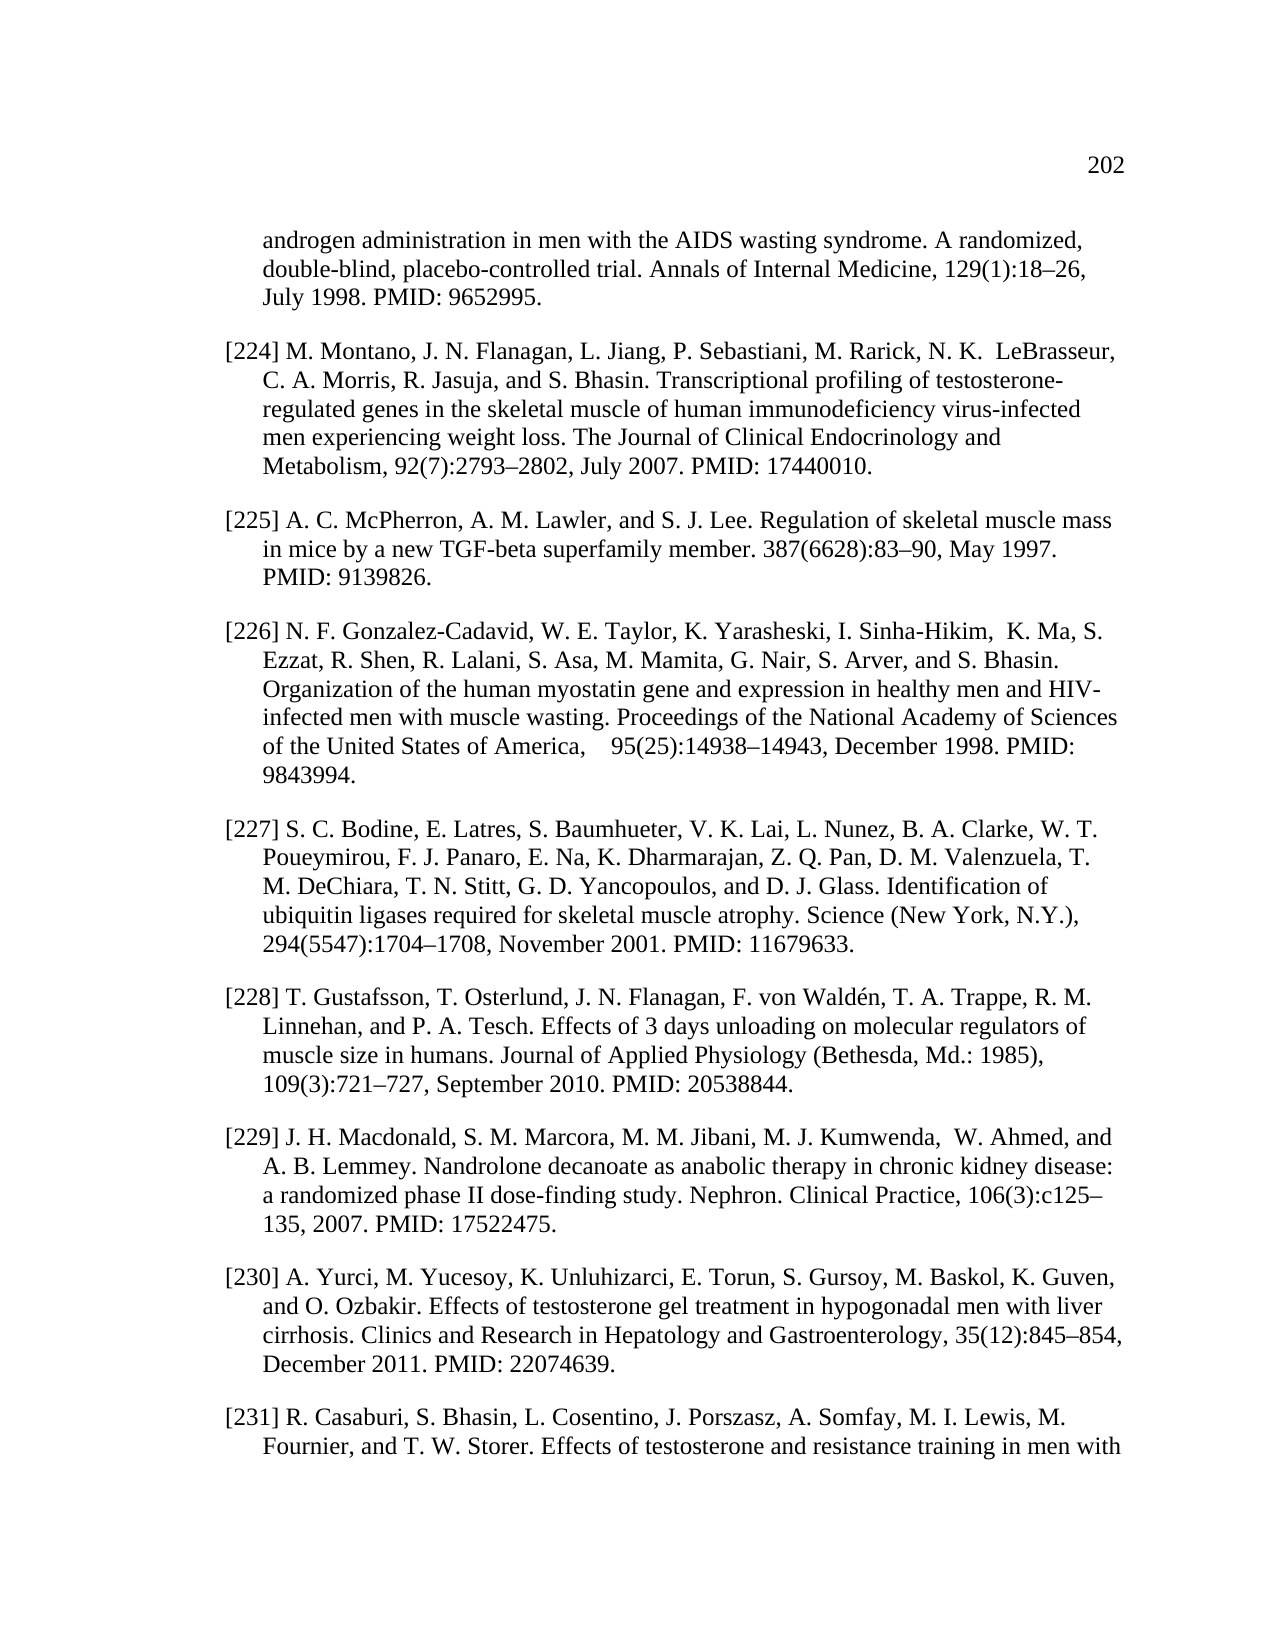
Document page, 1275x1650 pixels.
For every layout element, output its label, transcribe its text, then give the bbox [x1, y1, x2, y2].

text [230] A. Yurci, M. Yucesoy, K. Unluhizarci, E. Torun, S. Gursoy, M. Baskol, K. Guven, and O. Ozbakir. Effects of testosterone gel treatment in hypogonadal men with liver cirrhosis. Clinics and Research in Hepatology and Gastroenterology, 35(12):845–854, December 2011. PMID: 22074639. [225, 1262, 1125, 1377]
text [229] J. H. Macdonald, S. M. Marcora, M. M. Jibani, M. J. Kumwenda, W. Ahmed, and A. B. Lemmey. Nandrolone decanoate as anabolic therapy in chronic kidney disease: a randomized phase II dose-finding study. Nephron. Clinical Practice, 106(3):c125–135, 2007. PMID: 17522475. [225, 1122, 1125, 1237]
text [225, 1402, 1125, 1460]
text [225, 225, 1125, 311]
text [228] T. Gustafsson, T. Osterlund, J. N. Flanagan, F. von Waldén, T. A. Trappe, R. M. Linnehan, and P. A. Tesch. Effects of 3 days unloading on molecular regulators of muscle size in humans. Journal of Applied Physiology (Bethesda, Md.: 1985), 109(3):721–727, September 2010. PMID: 20538844. [225, 982, 1125, 1097]
text [225] A. C. McPherron, A. M. Lawler, and S. J. Lee. Regulation of skeletal muscle mass in mice by a new TGF-beta superfamily member. 387(6628):83–90, May 1997. PMID: 9139826. [225, 505, 1125, 591]
text [227] S. C. Bodine, E. Latres, S. Baumhueter, V. K. Lai, L. Nunez, B. A. Clarke, W. T. Poueymirou, F. J. Panaro, E. Na, K. Dharmarajan, Z. Q. Pan, D. M. Valenzuela, T. M. DeChiara, T. N. Stitt, G. D. Yancopoulos, and D. J. Glass. Identification of ubiquitin ligases required for skeletal muscle atrophy. Science (New York, N.Y.), 294(5547):1704–1708, November 2001. PMID: 11679633. [225, 814, 1125, 957]
text [224] M. Montano, J. N. Flanagan, L. Jiang, P. Sebastiani, M. Rarick, N. K. LeBrasseur, C. A. Morris, R. Jasuja, and S. Bhasin. Transcriptional profiling of testosterone-regulated genes in the skeletal muscle of human immunodeficiency virus-infected men experiencing weight loss. The Journal of Clinical Endocrinology and Metabolism, 92(7):2793–2802, July 2007. PMID: 17440010. [225, 336, 1125, 480]
text [226] N. F. Gonzalez-Cadavid, W. E. Taylor, K. Yarasheski, I. Sinha-Hikim, K. Ma, S. Ezzat, R. Shen, R. Lalani, S. Asa, M. Mamita, G. Nair, S. Arver, and S. Bhasin. Organization of the human myostatin gene and expression in healthy men and HIV-infected men with muscle wasting. Proceedings of the National Academy of Sciences of the United States of America, 95(25):14938–14943, December 1998. PMID: 9843994. [225, 616, 1125, 789]
